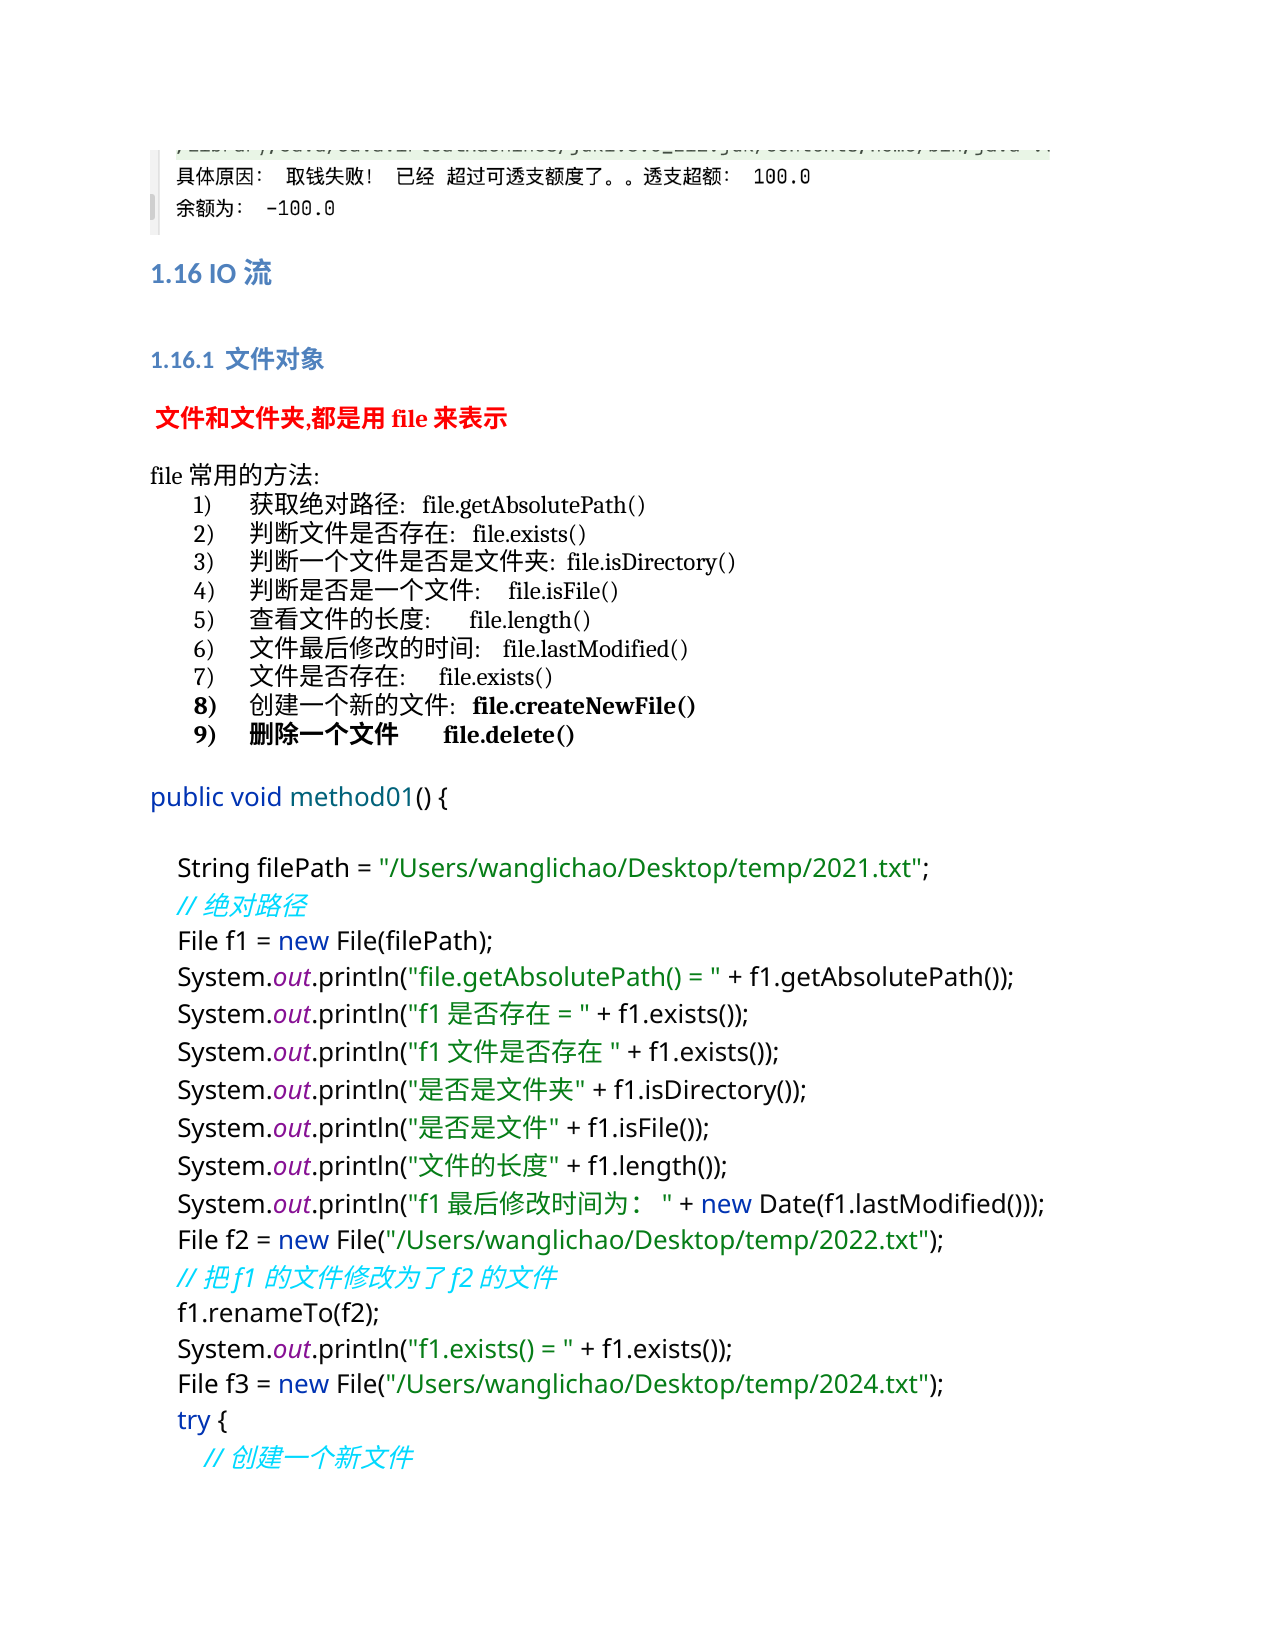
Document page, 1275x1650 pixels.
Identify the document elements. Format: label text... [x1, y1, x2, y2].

list 查看文件的长度: file.length() [194, 606, 1125, 634]
text 文件和文件夹,都是用file 来表示 [150, 404, 1125, 433]
picture [150, 150, 1050, 235]
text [150, 778, 1125, 1475]
list 文件是否存在: file.exists() [194, 663, 1125, 692]
list 创建一个新的文件: file.createNewFile() [194, 692, 1125, 721]
list 获取绝对路径: file.getAbsolutePath() [194, 491, 1125, 519]
list 判断一个文件是否是文件夹: file.isDirectory() [194, 548, 1125, 577]
list 判断文件是否存在: file.exists() [194, 519, 1125, 548]
list 文件最后修改的时间: file.lastModified() [194, 634, 1125, 663]
subtitle 1.16 IO 流 [150, 252, 1125, 292]
list 判断是否是一个文件: file.isFile() [194, 577, 1125, 606]
text file 常用的方法: [150, 462, 1125, 491]
list 删除一个文件 file.delete() [194, 721, 1125, 749]
subtitle 1.16.1 文件对象 [150, 342, 1125, 376]
